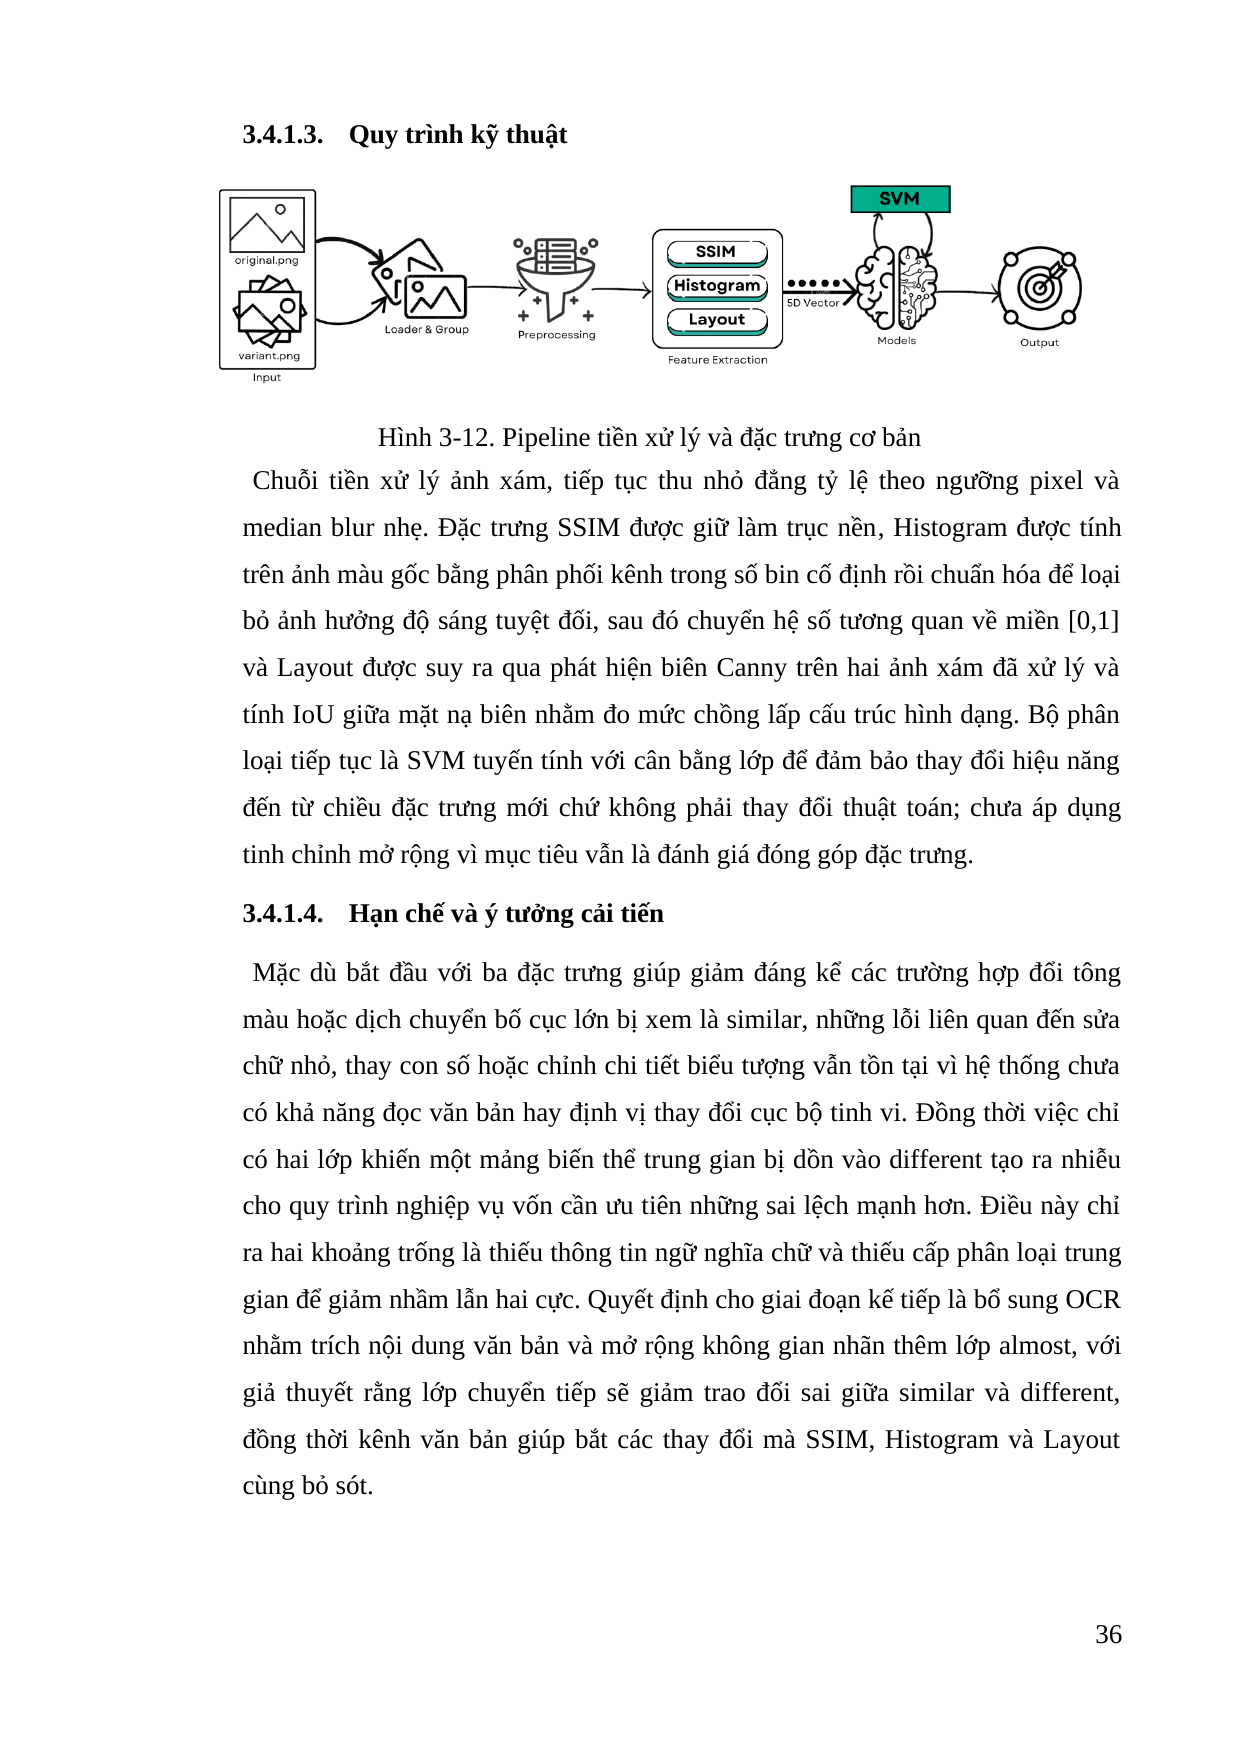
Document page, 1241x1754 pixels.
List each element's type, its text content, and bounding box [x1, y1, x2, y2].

subtitle Quy trình kỹ thuật [242, 118, 1122, 149]
picture [205, 177, 1094, 393]
text Mặc dù bắt đầu với ba đặc trưng giúp giảm đáng kể các trường hợp đổi tông màu hoặc dịch chuyển bố cục lớn bị xem là similar, những lỗi liên quan đến sửa chữ nhỏ, thay con số hoặc chỉnh chi tiết biểu tượng vẫn tồn tại vì hệ thống chưa có khả năng đọc văn bản hay định vị thay đổi cục bộ tinh vi. Đồng thời việc chỉ có hai lớp khiến một mảng biến thể trung gian bị dồn vào different tạo ra nhiễu cho quy trình nghiệp vụ vốn cần ưu tiên những sai lệch mạnh hơn. Điều này chỉ ra hai khoảng trống là thiếu thông tin ngữ nghĩa chữ và thiếu cấp phân loại trung gian để giảm nhầm lẫn hai cực. Quyết định cho giai đoạn kế tiếp là bổ sung OCR nhằm trích nội dung văn bản và mở rộng không gian nhãn thêm lớp almost, với giả thuyết rằng lớp chuyển tiếp sẽ giảm trao đổi sai giữa similar và different, đồng thời kênh văn bản giúp bắt các thay đổi mà SSIM, Histogram và Layout cùng bỏ sót. [242, 956, 1122, 1501]
text Chuỗi tiền xử lý ảnh xám, tiếp tục thu nhỏ đẳng tỷ lệ theo ngưỡng pixel và median blur nhẹ. Đặc trưng SSIM được giữ làm trục nền, Histogram được tính trên ảnh màu gốc bằng phân phối kênh trong số bin cố định rồi chuẩn hóa để loại bỏ ảnh hưởng độ sáng tuyệt đối, sau đó chuyển hệ số tương quan về miền [0,1] và Layout được suy ra qua phát hiện biên Canny trên hai ảnh xám đã xử lý và tính IoU giữa mặt nạ biên nhằm đo mức chồng lấp cấu trúc hình dạng. Bộ phân loại tiếp tục là SVM tuyến tính với cân bằng lớp để đảm bảo thay đổi hiệu năng đến từ chiều đặc trưng mới chứ không phải thay đổi thuật toán; chưa áp dụng tinh chỉnh mở rộng vì mục tiêu vẫn là đánh giá đóng góp đặc trưng. [242, 464, 1122, 869]
subtitle Hạn chế và ý tưởng cải tiến [242, 897, 1122, 928]
